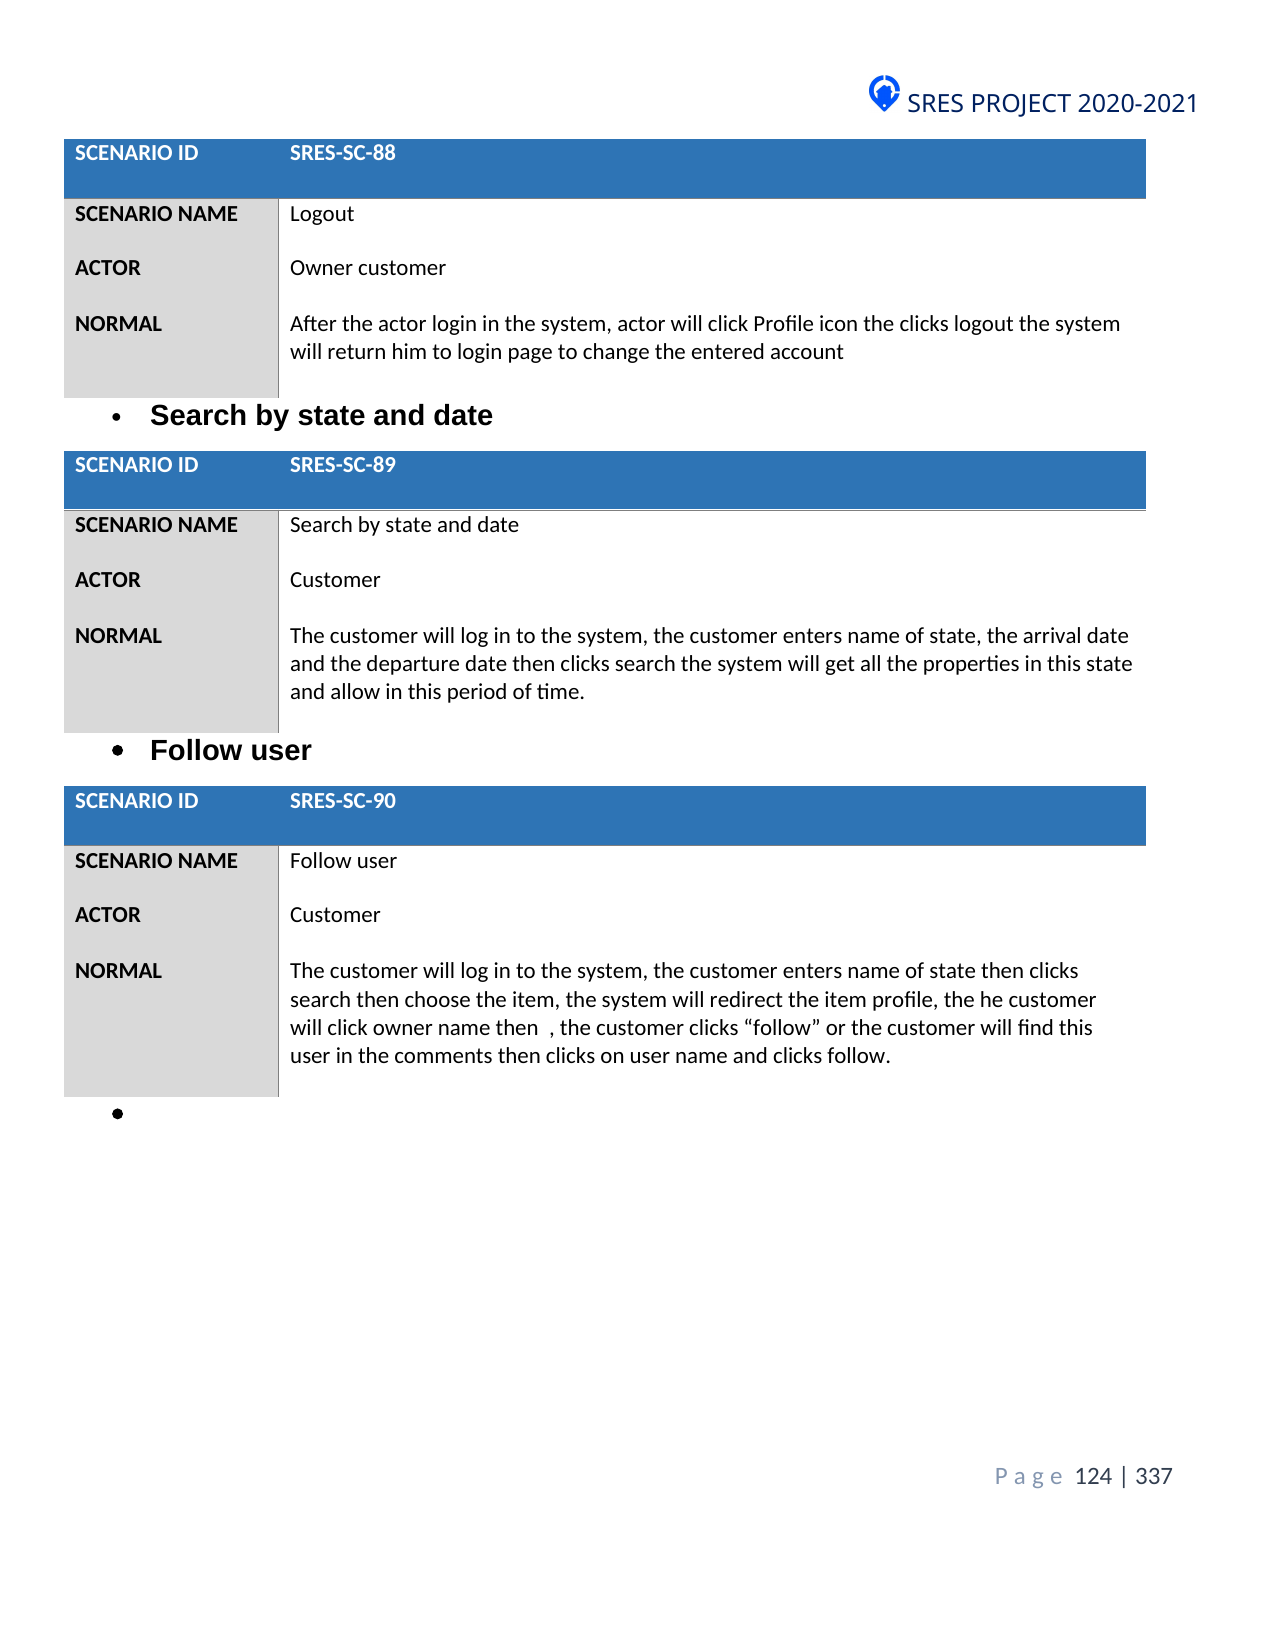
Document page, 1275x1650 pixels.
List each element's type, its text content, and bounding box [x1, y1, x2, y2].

picture [868, 75, 901, 113]
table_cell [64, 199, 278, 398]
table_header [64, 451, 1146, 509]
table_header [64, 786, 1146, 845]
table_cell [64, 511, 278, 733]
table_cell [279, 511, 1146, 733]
list Follow user [112, 733, 1200, 767]
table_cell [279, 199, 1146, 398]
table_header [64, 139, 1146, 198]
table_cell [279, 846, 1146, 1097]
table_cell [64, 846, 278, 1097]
list Search by state and date [112, 398, 1200, 431]
